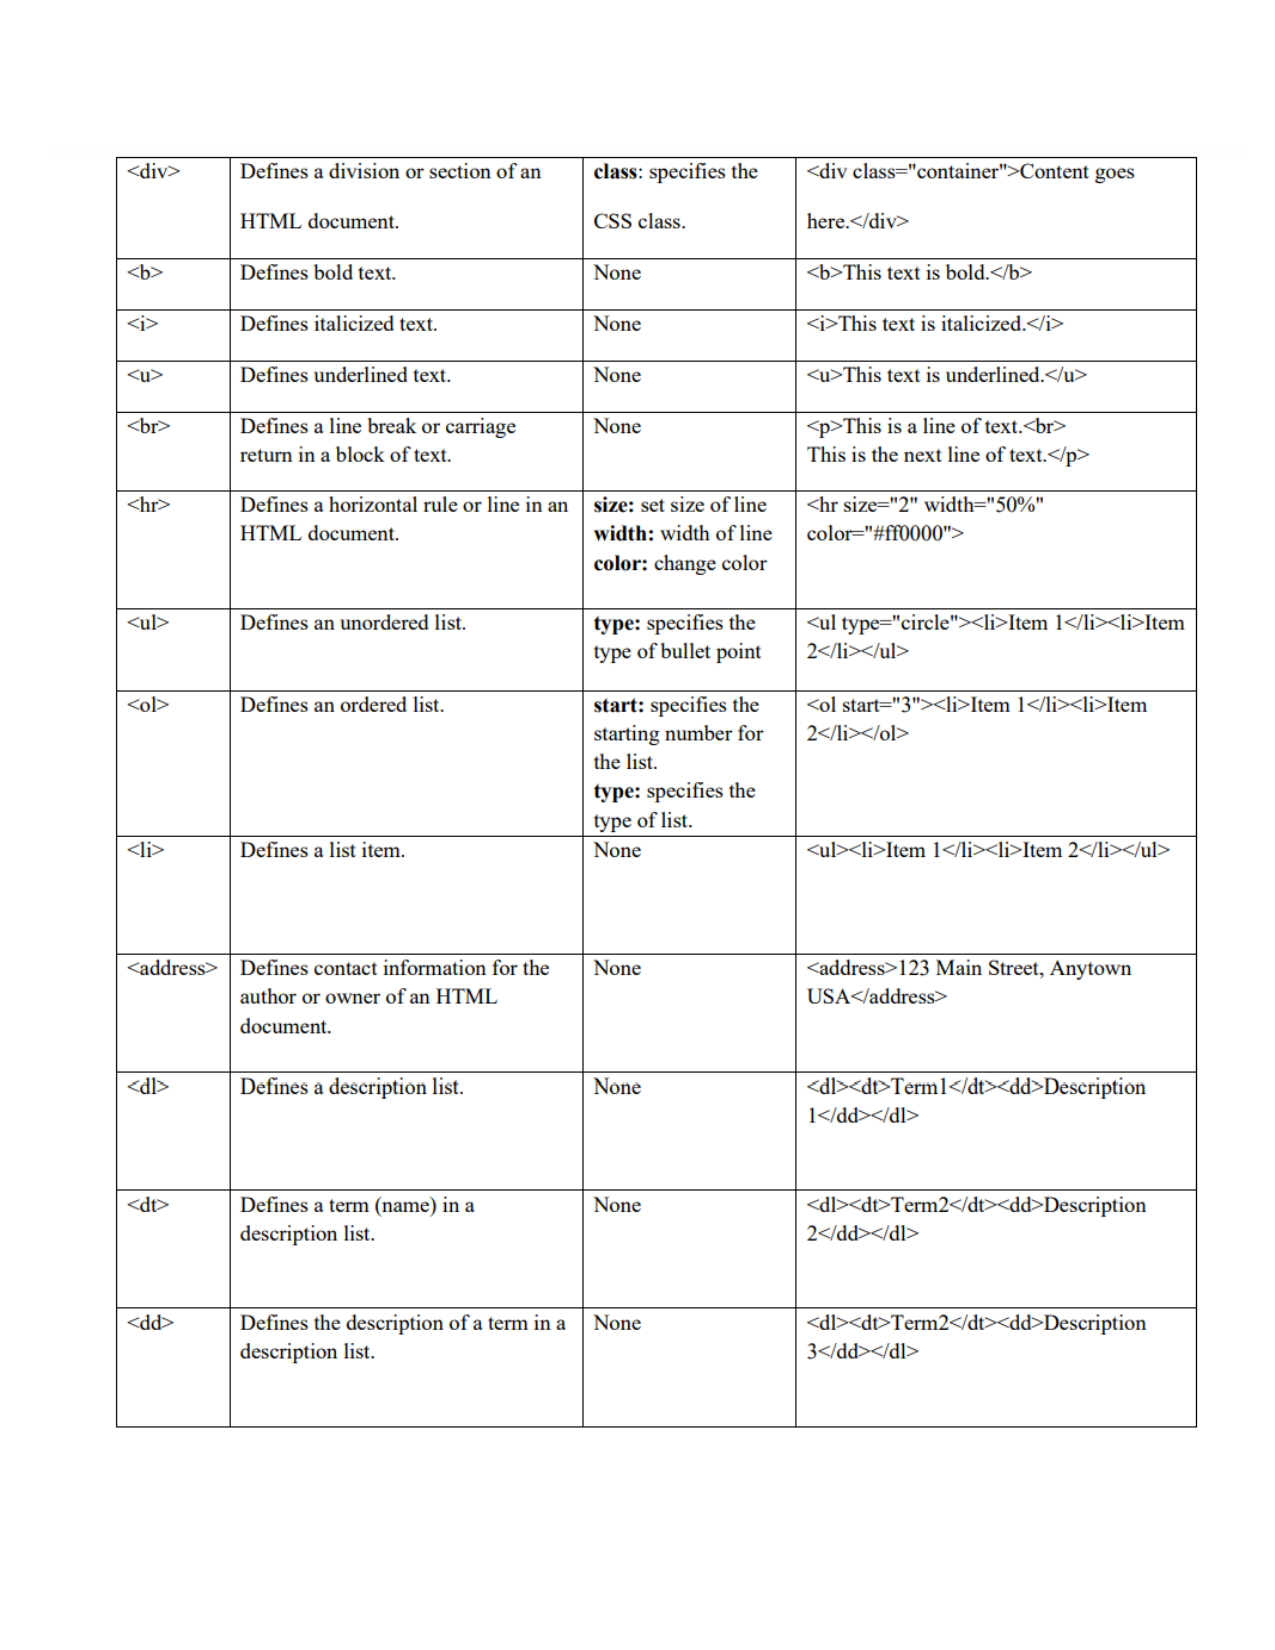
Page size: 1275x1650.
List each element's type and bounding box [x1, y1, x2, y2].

picture [46, 150, 1244, 1551]
